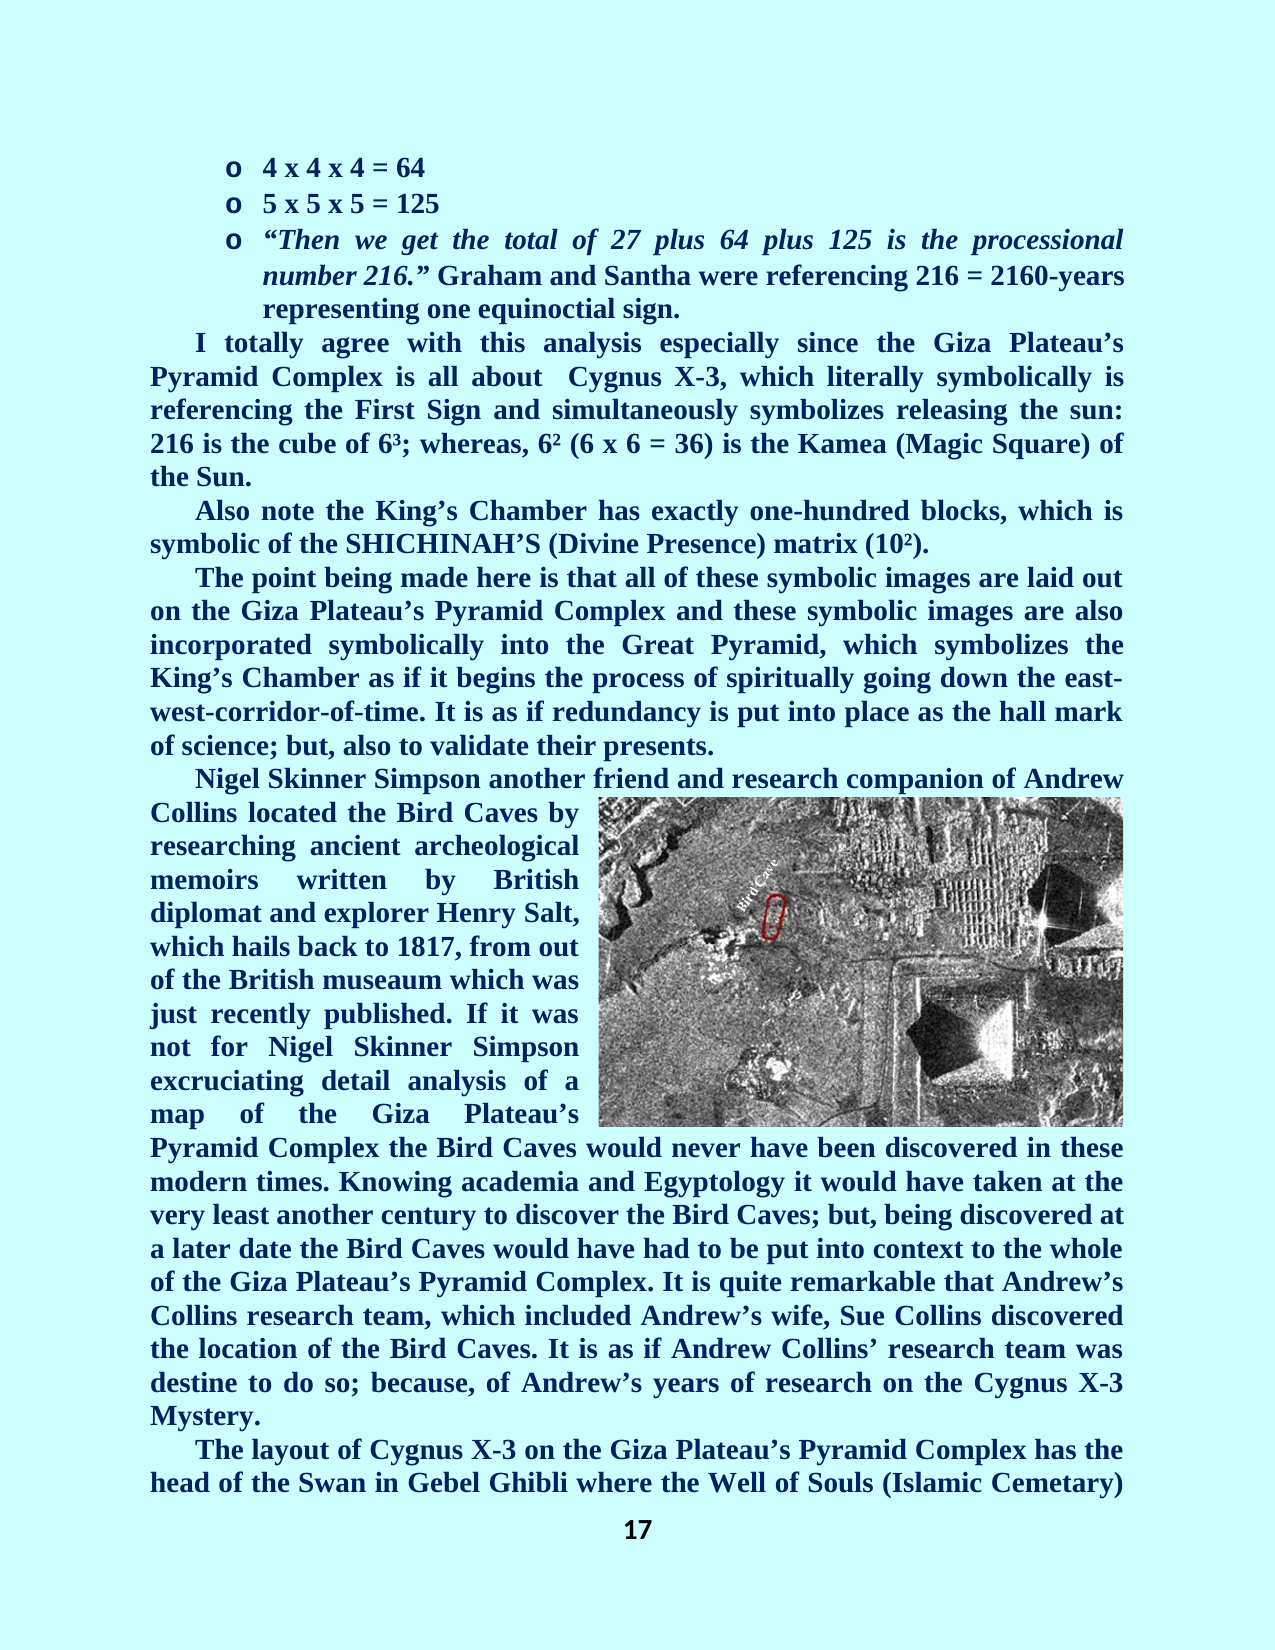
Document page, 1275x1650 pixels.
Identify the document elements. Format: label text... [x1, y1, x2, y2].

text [150, 1432, 1125, 1499]
list “Then we get the total of 27 plus 64 plus 125 is the processional number 216.” Graham and Santha were referencing 216 = 2160-years representing one equinoctial sign. [225, 222, 1125, 325]
picture [598, 797, 1124, 1126]
text The point being made here is that all of these symbolic images are laid out on the Giza Plateau’s Pyramid Complex and these symbolic images are also incorporated symbolically into the Great Pyramid, which symbolizes the King’s Chamber as if it begins the process of spiritually going down the east-west-corridor-of-time. It is as if redundancy is put into place as the hall mark of science; but, also to validate their presents. [150, 560, 1125, 761]
list 4 x 4 x 4 = 64 [225, 150, 1125, 186]
list 5 x 5 x 5 = 125 [225, 186, 1125, 222]
text I totally agree with this analysis especially since the Giza Plateau’s Pyramid Complex is all about Cygnus X-3, which literally symbolically is referencing the First Sign and simultaneously symbolizes releasing the sun: 216 is the cube of 6³; whereas, 6² (6 x 6 = 36) is the Kamea (Magic Square) of the Sun. [150, 325, 1125, 493]
text Also note the King’s Chamber has exactly one-hundred blocks, which is symbolic of the SHICHINAH’S (Divine Presence) matrix (10²). [150, 493, 1125, 560]
